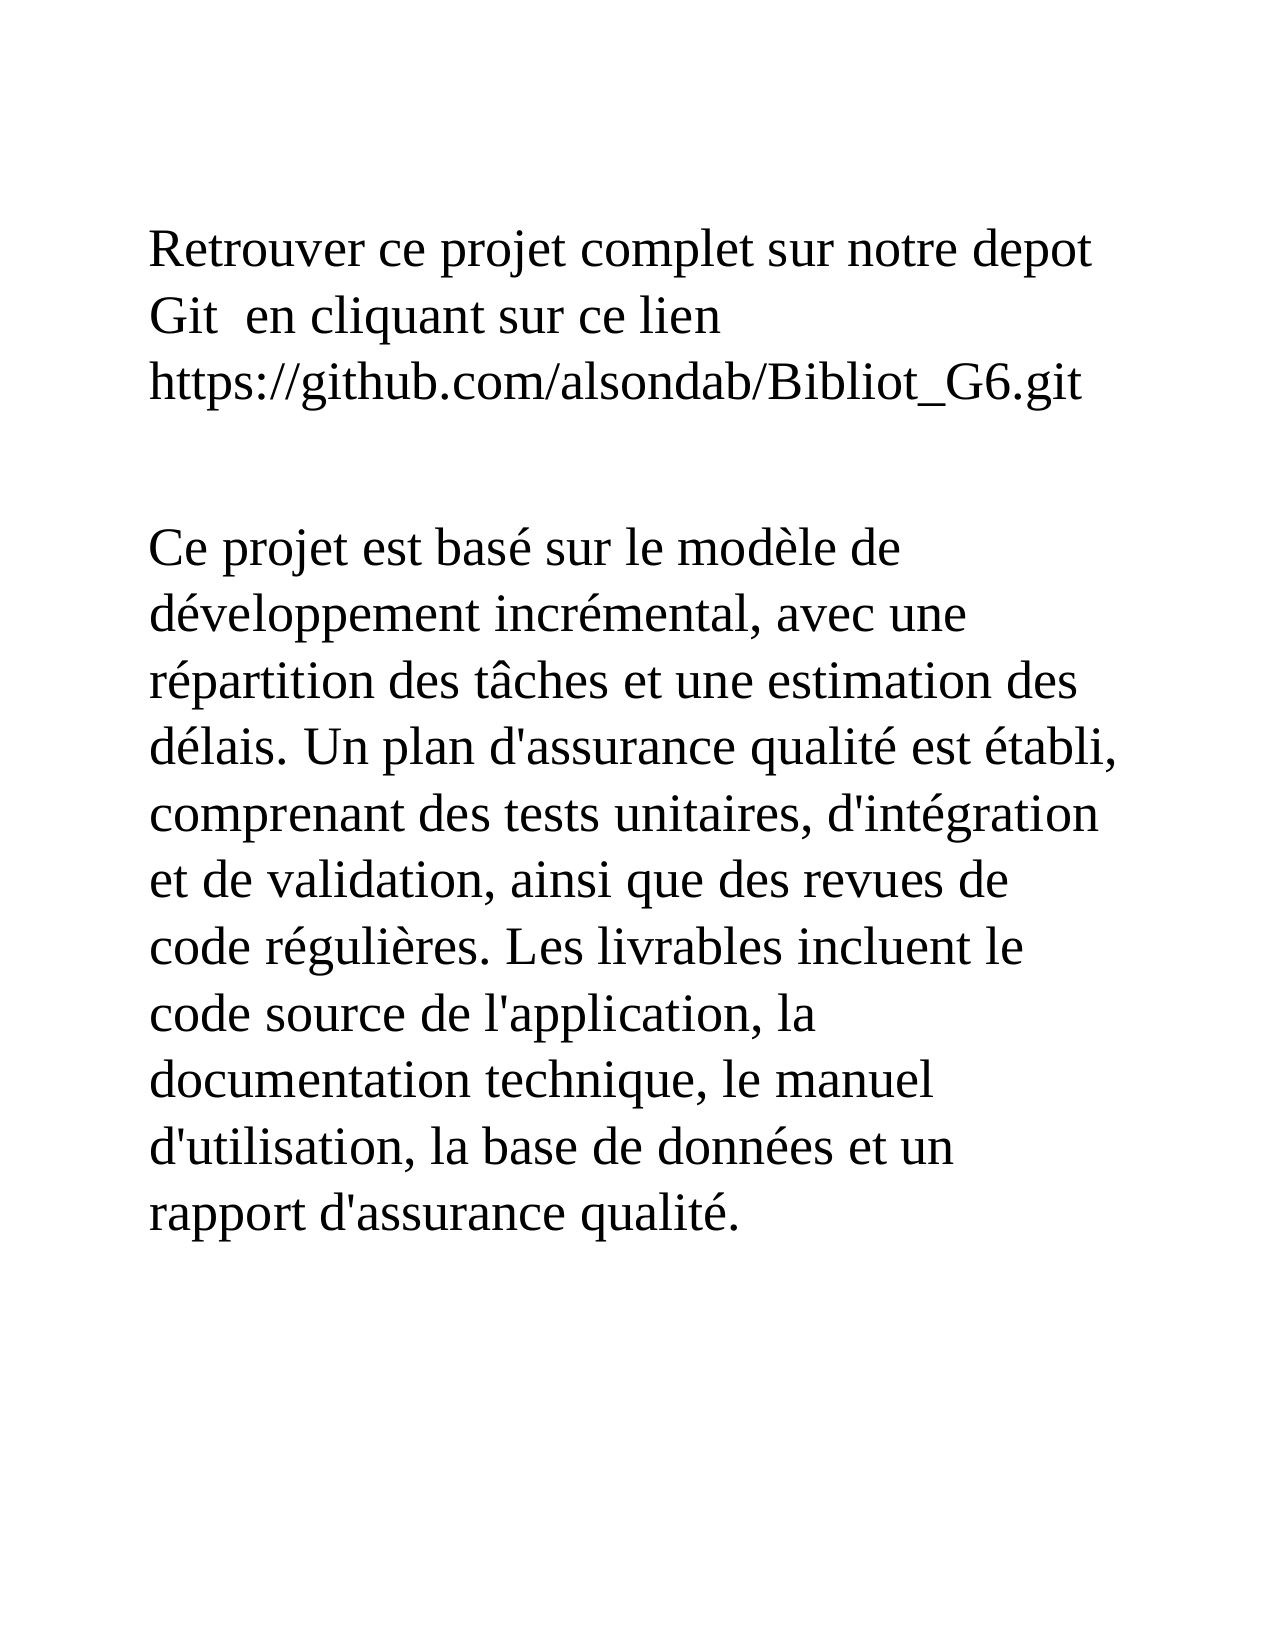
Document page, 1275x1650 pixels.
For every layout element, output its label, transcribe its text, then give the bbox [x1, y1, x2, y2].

text Retrouver ce projet complet sur notre depot Git en cliquant sur ce lien https://github.com/alsondab/Bibliot_G6.git [148, 216, 1124, 412]
text Ce projet est basé sur le modèle de développement incrémental, avec une répartition des tâches et une estimation des délais. Un plan d'assurance qualité est établi, comprenant des tests unitaires, d'intégration et de validation, ainsi que des revues de code régulières. Les livrables incluent le code source de l'application, la documentation technique, le manuel d'utilisation, la base de données et un rapport d'assurance qualité. [148, 514, 1124, 1242]
